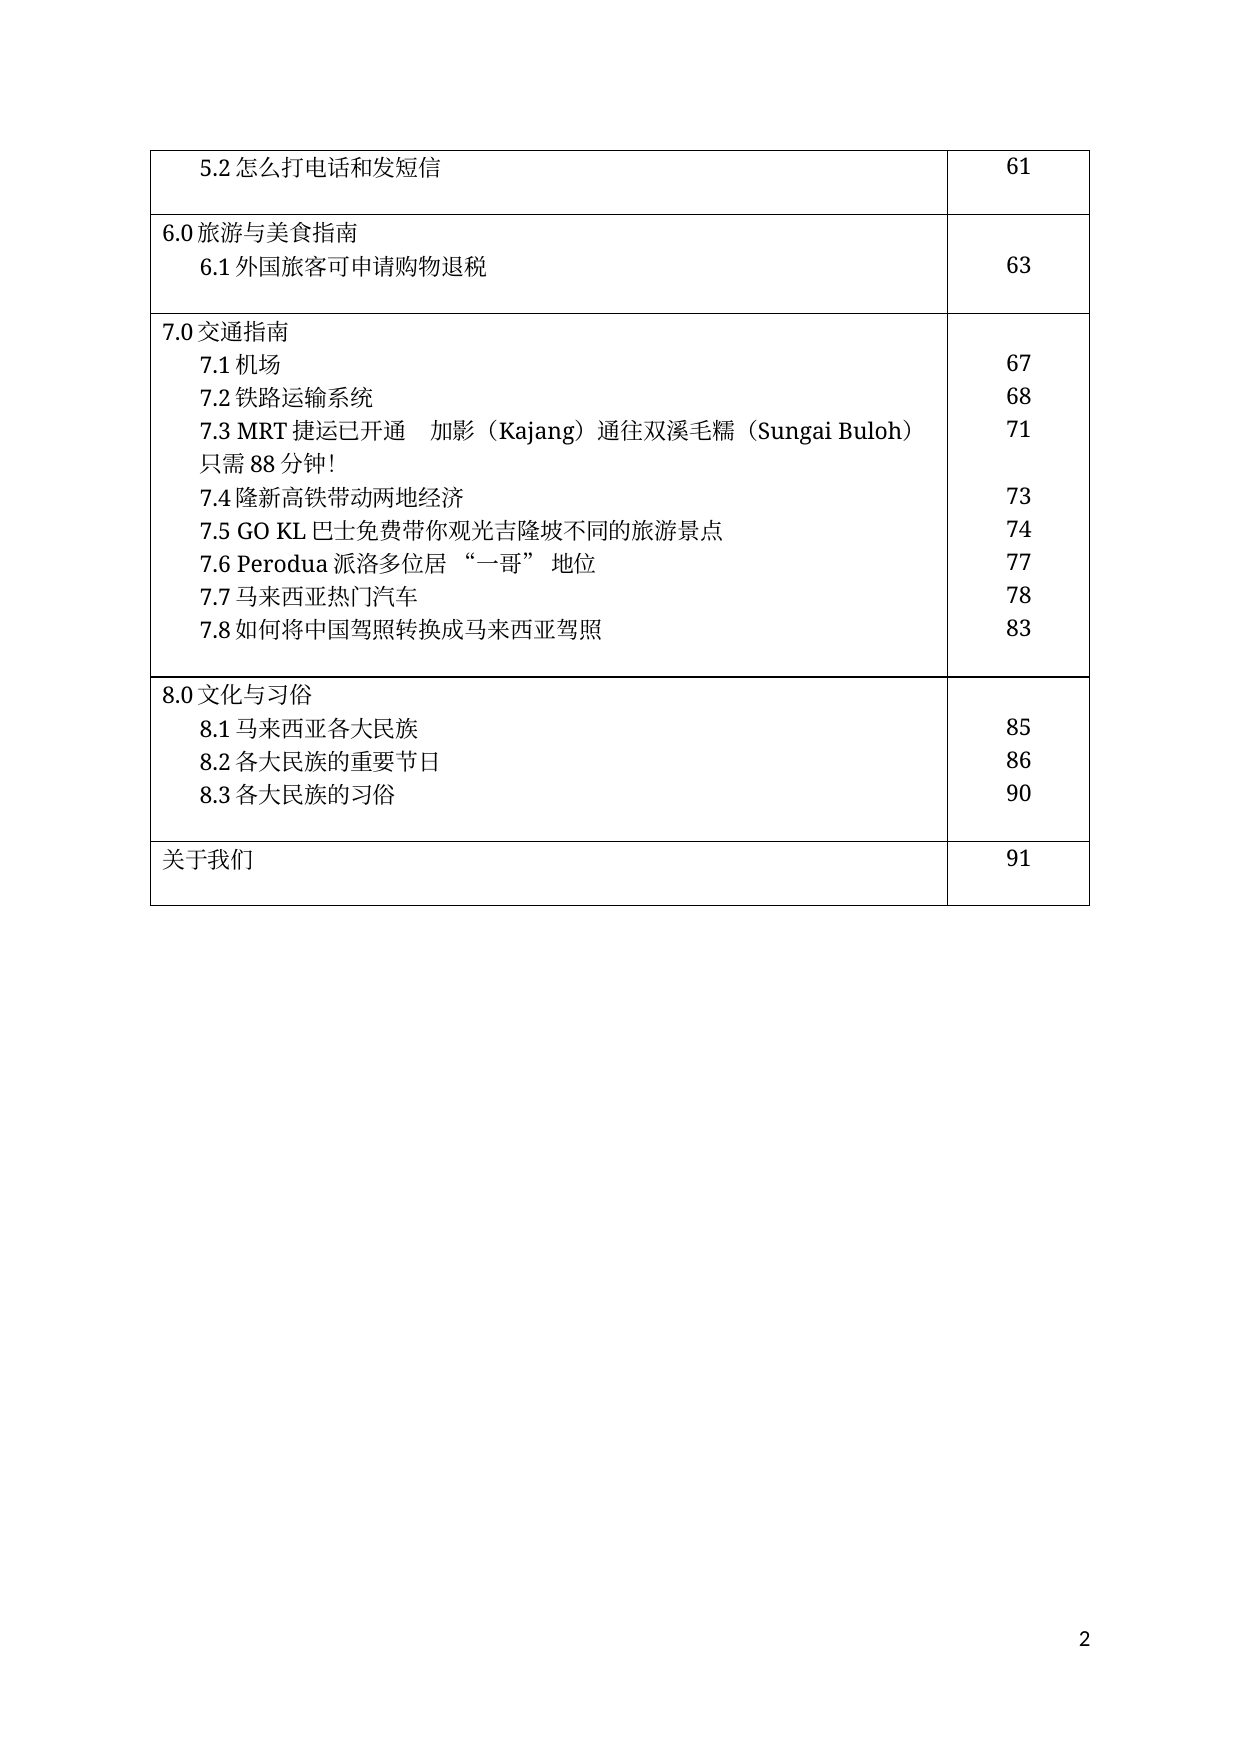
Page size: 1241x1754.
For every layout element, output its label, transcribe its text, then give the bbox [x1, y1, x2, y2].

table_cell 7.0交通指南 [151, 314, 947, 347]
table_cell 7.7马来西亚热门汽车 [151, 579, 947, 612]
table_cell 63 [948, 249, 1089, 313]
table_cell 7.5 GO KL巴士免费带你观光吉隆坡不同的旅游景点 [151, 513, 947, 546]
table_cell [948, 314, 1089, 347]
table_cell 7.2铁路运输系统 [151, 380, 947, 413]
table_cell 86 [948, 744, 1089, 777]
table_cell 68 [948, 380, 1089, 413]
table_cell 8.0文化与习俗 [151, 678, 947, 711]
table_cell 关于我们 [151, 842, 947, 905]
table_cell 90 [948, 777, 1089, 841]
table_cell [948, 215, 1089, 248]
table_cell 7.1机场 [151, 347, 947, 380]
table_cell 73 [948, 480, 1089, 513]
table_cell 5.2怎么打电话和发短信 [151, 151, 947, 214]
table_cell 7.4隆新高铁带动两地经济 [151, 480, 947, 513]
table_cell 7.6 Perodua派洛多位居 “一哥” 地位 [151, 546, 947, 579]
table_cell 6.1外国旅客可申请购物退税 [151, 249, 947, 313]
table_cell 8.2各大民族的重要节日 [151, 744, 947, 777]
table_cell 83 [948, 612, 1089, 676]
table_cell 61 [948, 151, 1089, 214]
table_cell 7.3 MRT捷运已开通 加影（Kajang）通往双溪毛糯（Sungai Buloh）只需88分钟！ [151, 413, 947, 479]
table_cell 71 [948, 413, 1089, 479]
table_cell 8.1马来西亚各大民族 [151, 711, 947, 744]
table_cell 85 [948, 711, 1089, 744]
table_cell 77 [948, 546, 1089, 579]
table_cell 7.8如何将中国驾照转换成马来西亚驾照 [151, 612, 947, 676]
table_cell 74 [948, 513, 1089, 546]
table_cell 6.0旅游与美食指南 [151, 215, 947, 248]
table_cell 78 [948, 579, 1089, 612]
table_cell 91 [948, 842, 1089, 905]
table_cell [948, 678, 1089, 711]
table_cell 8.3各大民族的习俗 [151, 777, 947, 841]
table_cell 67 [948, 347, 1089, 380]
